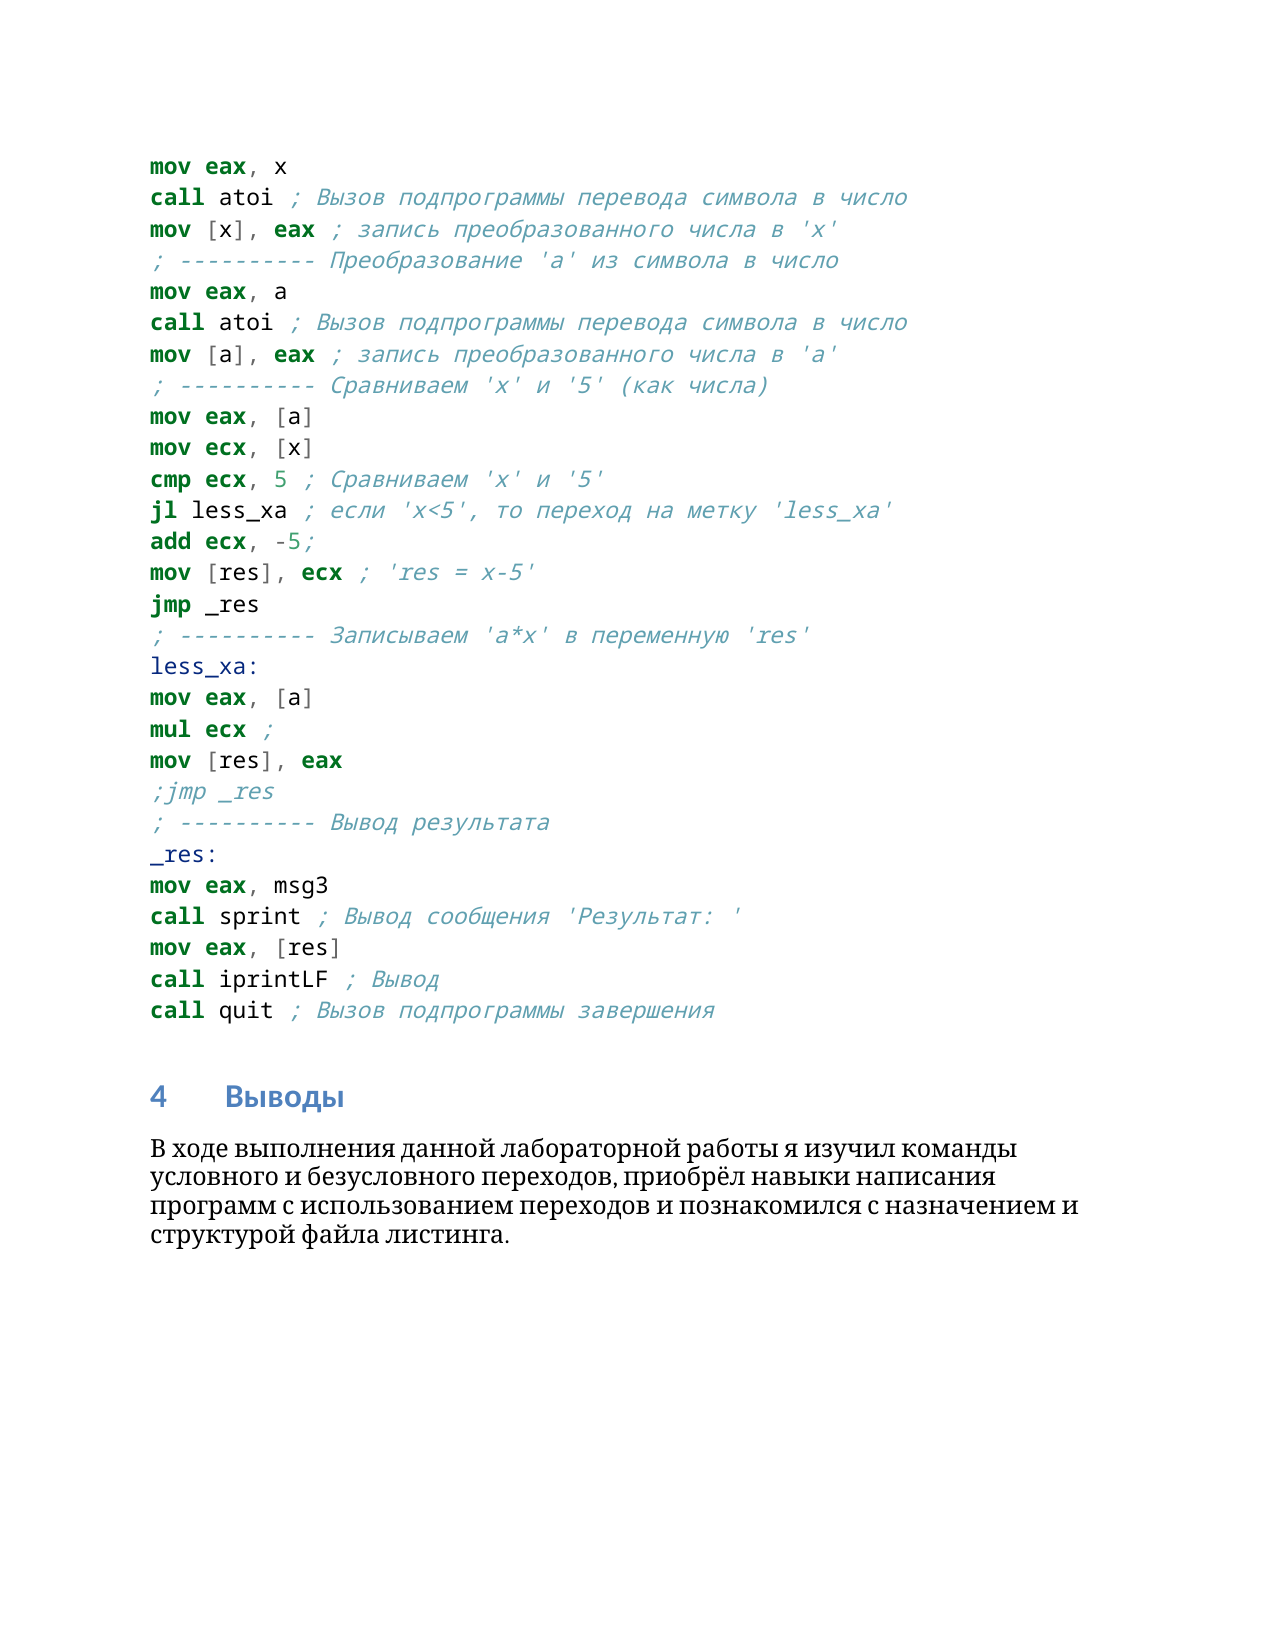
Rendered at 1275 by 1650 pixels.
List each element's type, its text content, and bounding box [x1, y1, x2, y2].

subtitle 4 Выводы [150, 1075, 1125, 1116]
text В ходе выполнения данной лабораторной работы я изучил команды условного и безусловного переходов, приобрёл навыки написания программ с использованием переходов и познакомился с назначением и структурой файла листинга. [150, 1134, 1125, 1249]
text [150, 150, 1125, 1025]
